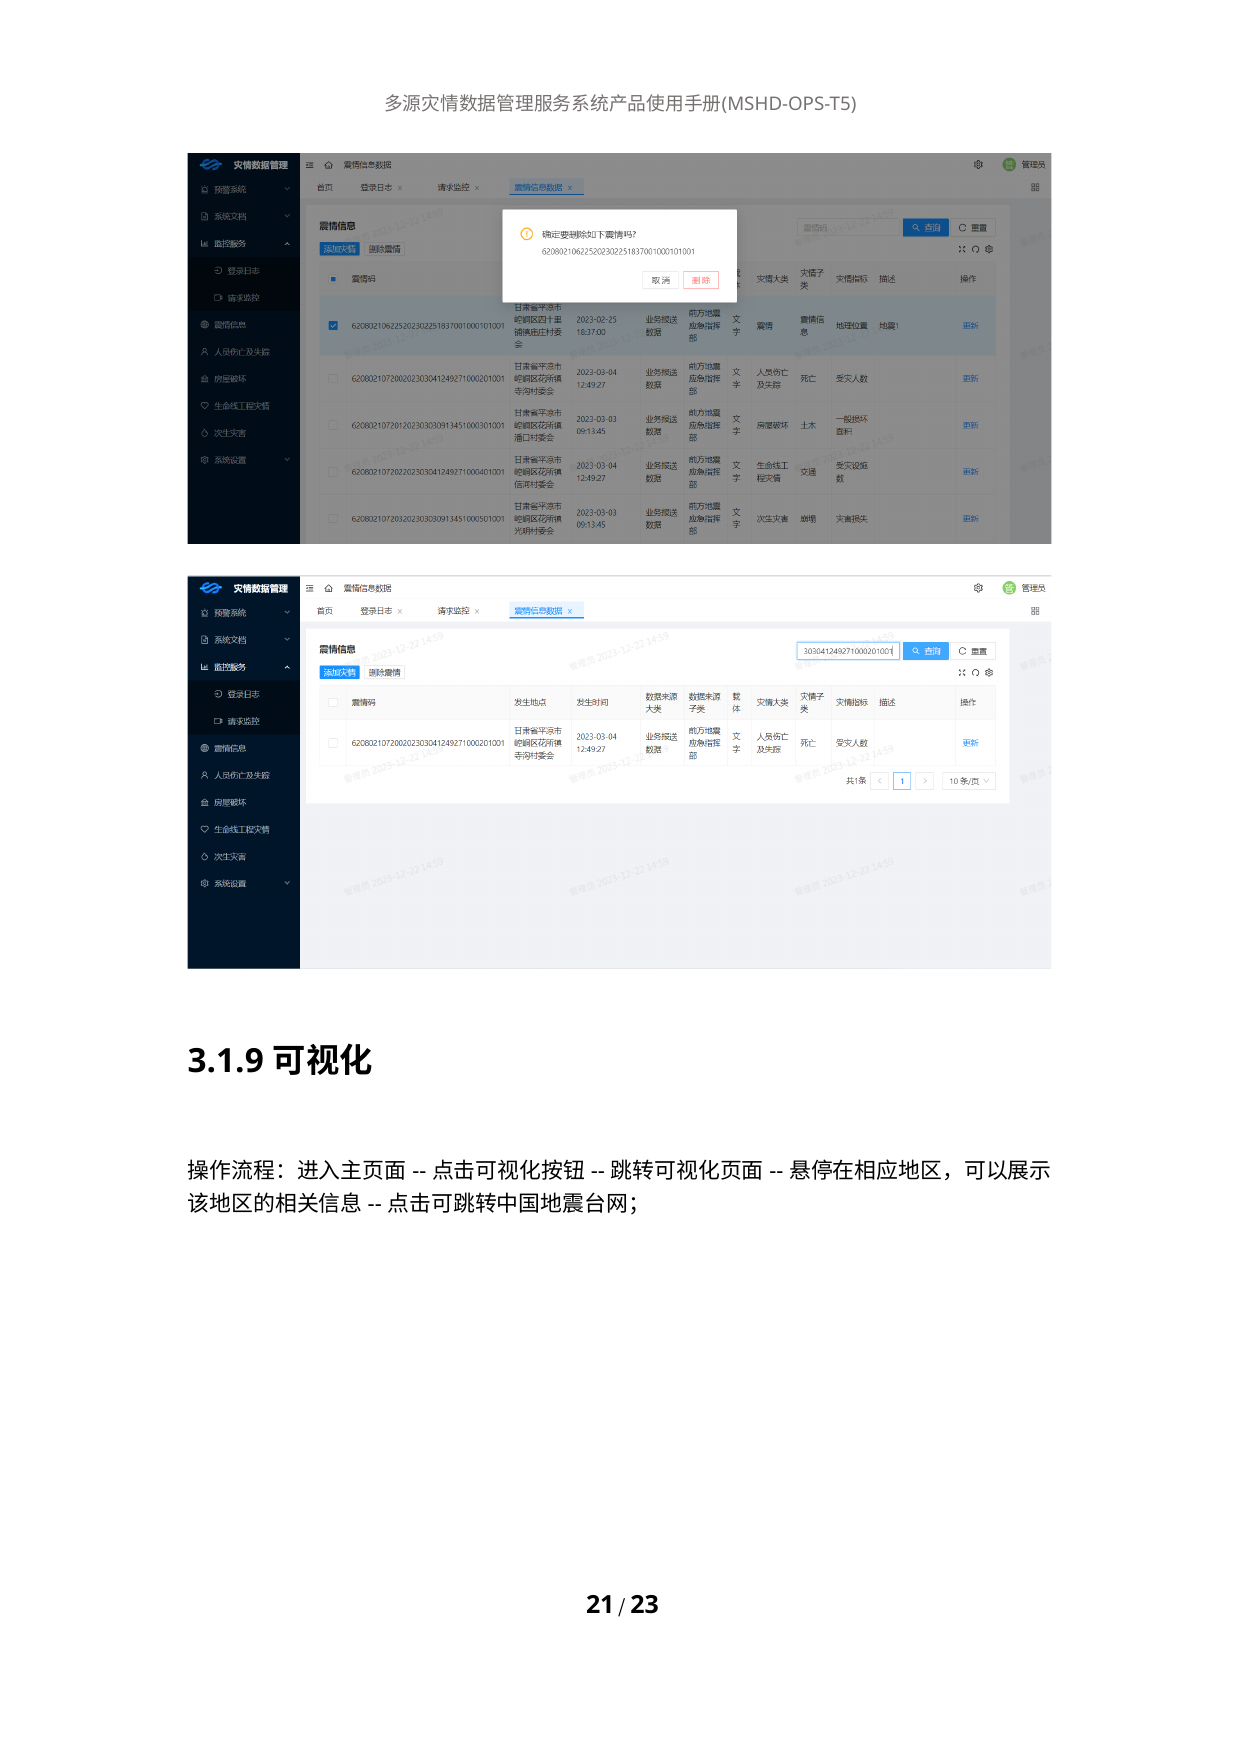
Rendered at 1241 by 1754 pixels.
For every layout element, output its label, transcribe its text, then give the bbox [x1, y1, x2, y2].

picture [187, 153, 1052, 544]
picture [187, 575, 1052, 969]
subtitle 3.1.9 可视化 [187, 1025, 1053, 1090]
text 操作流程：进入主页面 -- 点击可视化按钮 -- 跳转可视化页面 -- 悬停在相应地区，可以展示该地区的相关信息 -- 点击可跳转中国地震台网； [187, 1153, 1053, 1218]
